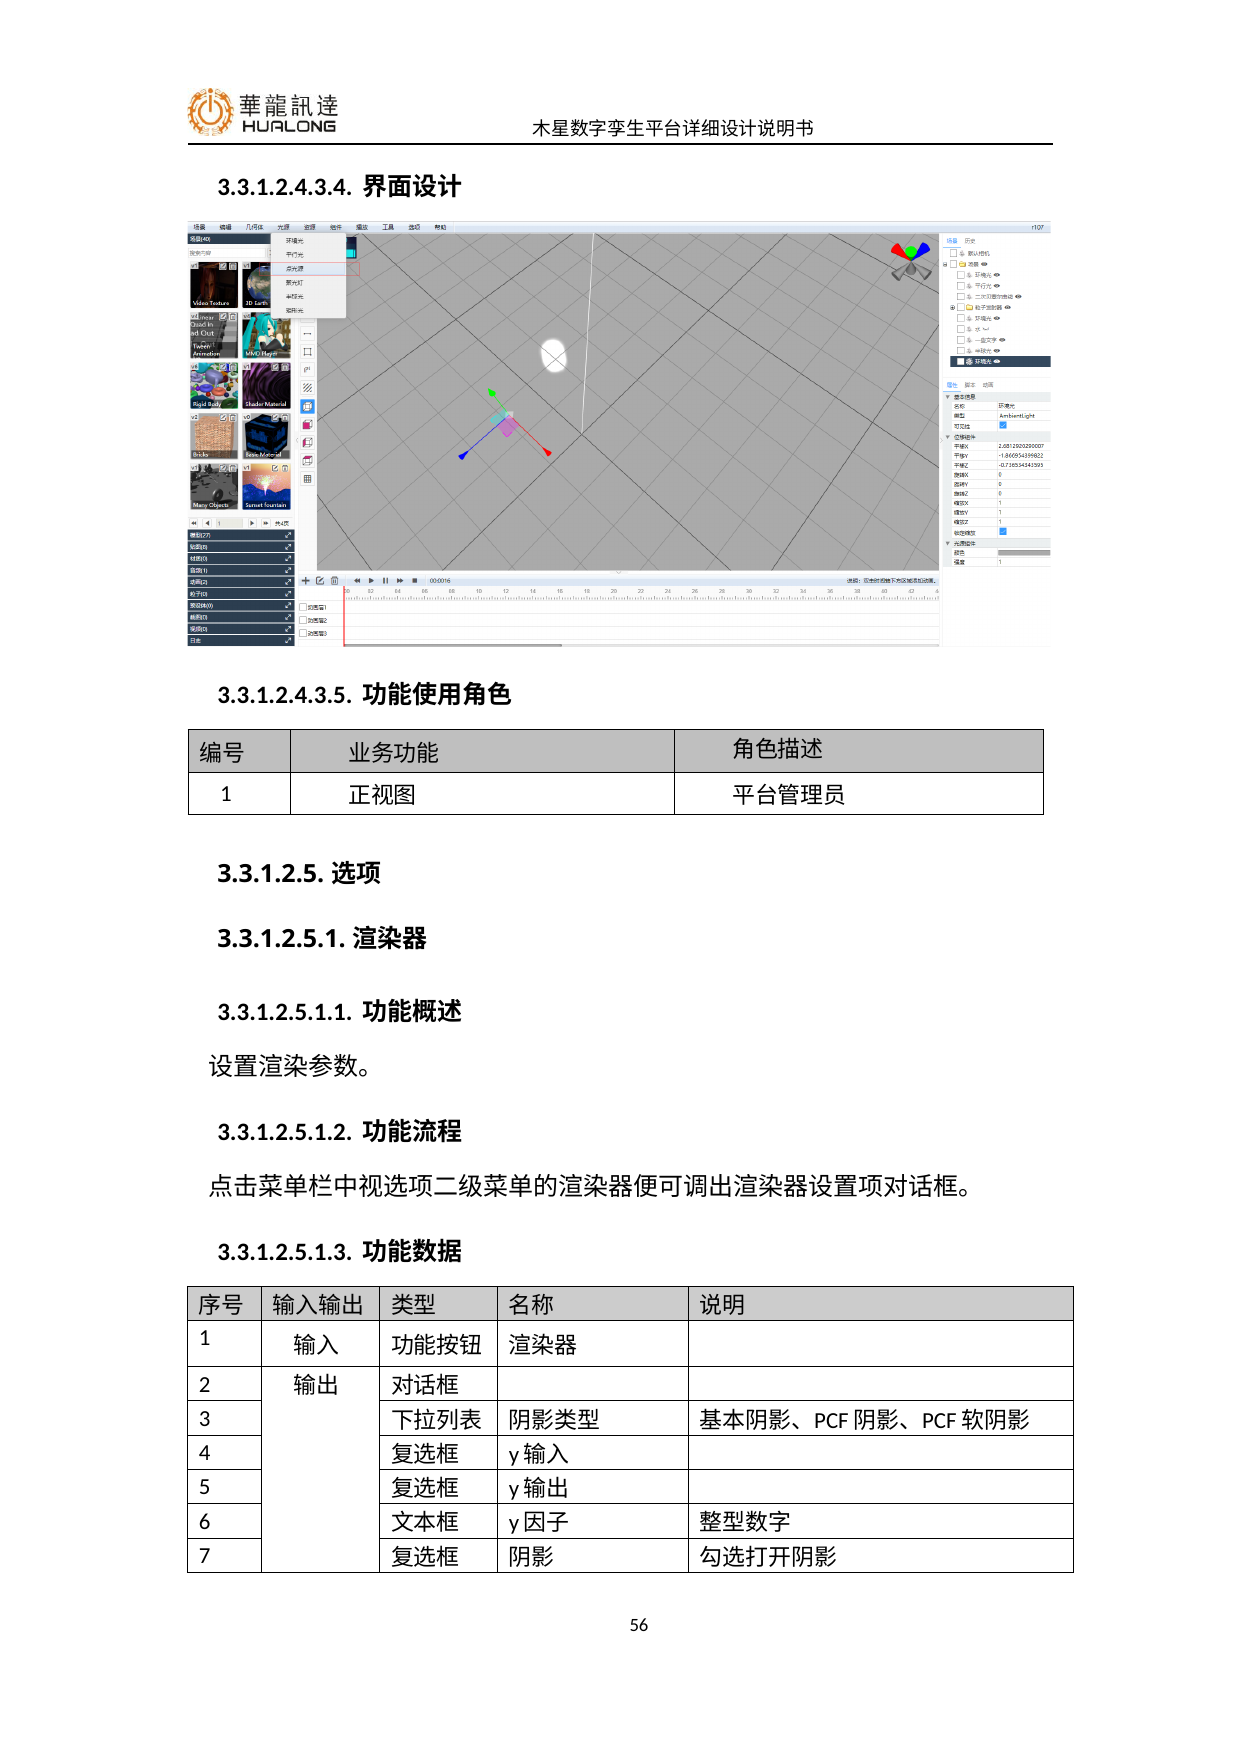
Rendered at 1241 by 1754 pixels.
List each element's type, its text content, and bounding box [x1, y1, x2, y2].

table_cell 2 [188, 1367, 261, 1400]
table_cell 下拉列表 [380, 1401, 497, 1435]
table_cell [689, 1470, 1073, 1503]
table_cell 基本阴影、PCF阴影、PCF软阴影 [689, 1401, 1073, 1435]
table_cell 对话框 [380, 1367, 497, 1400]
table_cell [689, 1321, 1073, 1366]
subtitle 功能流程 [217, 1111, 1053, 1148]
subtitle 功能概述 [217, 992, 1053, 1028]
subtitle 渲染器 [217, 919, 1053, 955]
text 点击菜单栏中视选项二级菜单的渲染器便可调出渲染器设置项对话框。 [187, 1166, 1053, 1202]
table_cell 文本框 [380, 1504, 497, 1537]
table_cell [689, 1436, 1073, 1469]
table_cell 输入 [262, 1321, 379, 1366]
subtitle 界面设计 [217, 167, 1053, 203]
table_cell 复选框 [380, 1470, 497, 1503]
table_header 编号 [189, 730, 290, 772]
table_cell 阴影类型 [498, 1401, 688, 1435]
table_cell 平台管理员 [675, 773, 1043, 814]
table_cell 正视图 [291, 773, 674, 814]
table_cell [498, 1367, 688, 1400]
table_cell 7 [188, 1539, 261, 1572]
subtitle 功能使用角色 [217, 674, 1053, 711]
table_cell 勾选打开阴影 [689, 1539, 1073, 1572]
table_cell [689, 1367, 1073, 1400]
table_header 业务功能 [291, 730, 674, 772]
table_header 输入输出 [262, 1287, 379, 1320]
table_header 角色描述 [675, 730, 1043, 772]
table_header 说明 [689, 1287, 1073, 1320]
table_cell 3 [188, 1401, 261, 1435]
table_cell 阴影 [498, 1539, 688, 1572]
table_header 类型 [380, 1287, 497, 1320]
table_cell 渲染器 [498, 1321, 688, 1366]
picture [187, 88, 338, 136]
table_cell 功能按钮 [380, 1321, 497, 1366]
table_cell 复选框 [380, 1436, 497, 1469]
table_cell y因子 [498, 1504, 688, 1537]
table_cell 6 [188, 1504, 261, 1537]
table_cell 5 [188, 1470, 261, 1503]
subtitle 选项 [217, 854, 1053, 890]
table_header 序号 [188, 1287, 261, 1320]
table_cell 4 [188, 1436, 261, 1469]
table_cell y输出 [498, 1470, 688, 1503]
subtitle 功能数据 [217, 1231, 1053, 1267]
table_cell y输入 [498, 1436, 688, 1469]
text 设置渲染参数。 [187, 1047, 1053, 1083]
picture [187, 221, 1051, 647]
table_cell 整型数字 [689, 1504, 1073, 1537]
table_header 名称 [498, 1287, 688, 1320]
table_cell 1 [189, 773, 290, 814]
table_cell 复选框 [380, 1539, 497, 1572]
table_cell 输出 [262, 1367, 379, 1572]
table_cell 1 [188, 1321, 261, 1366]
